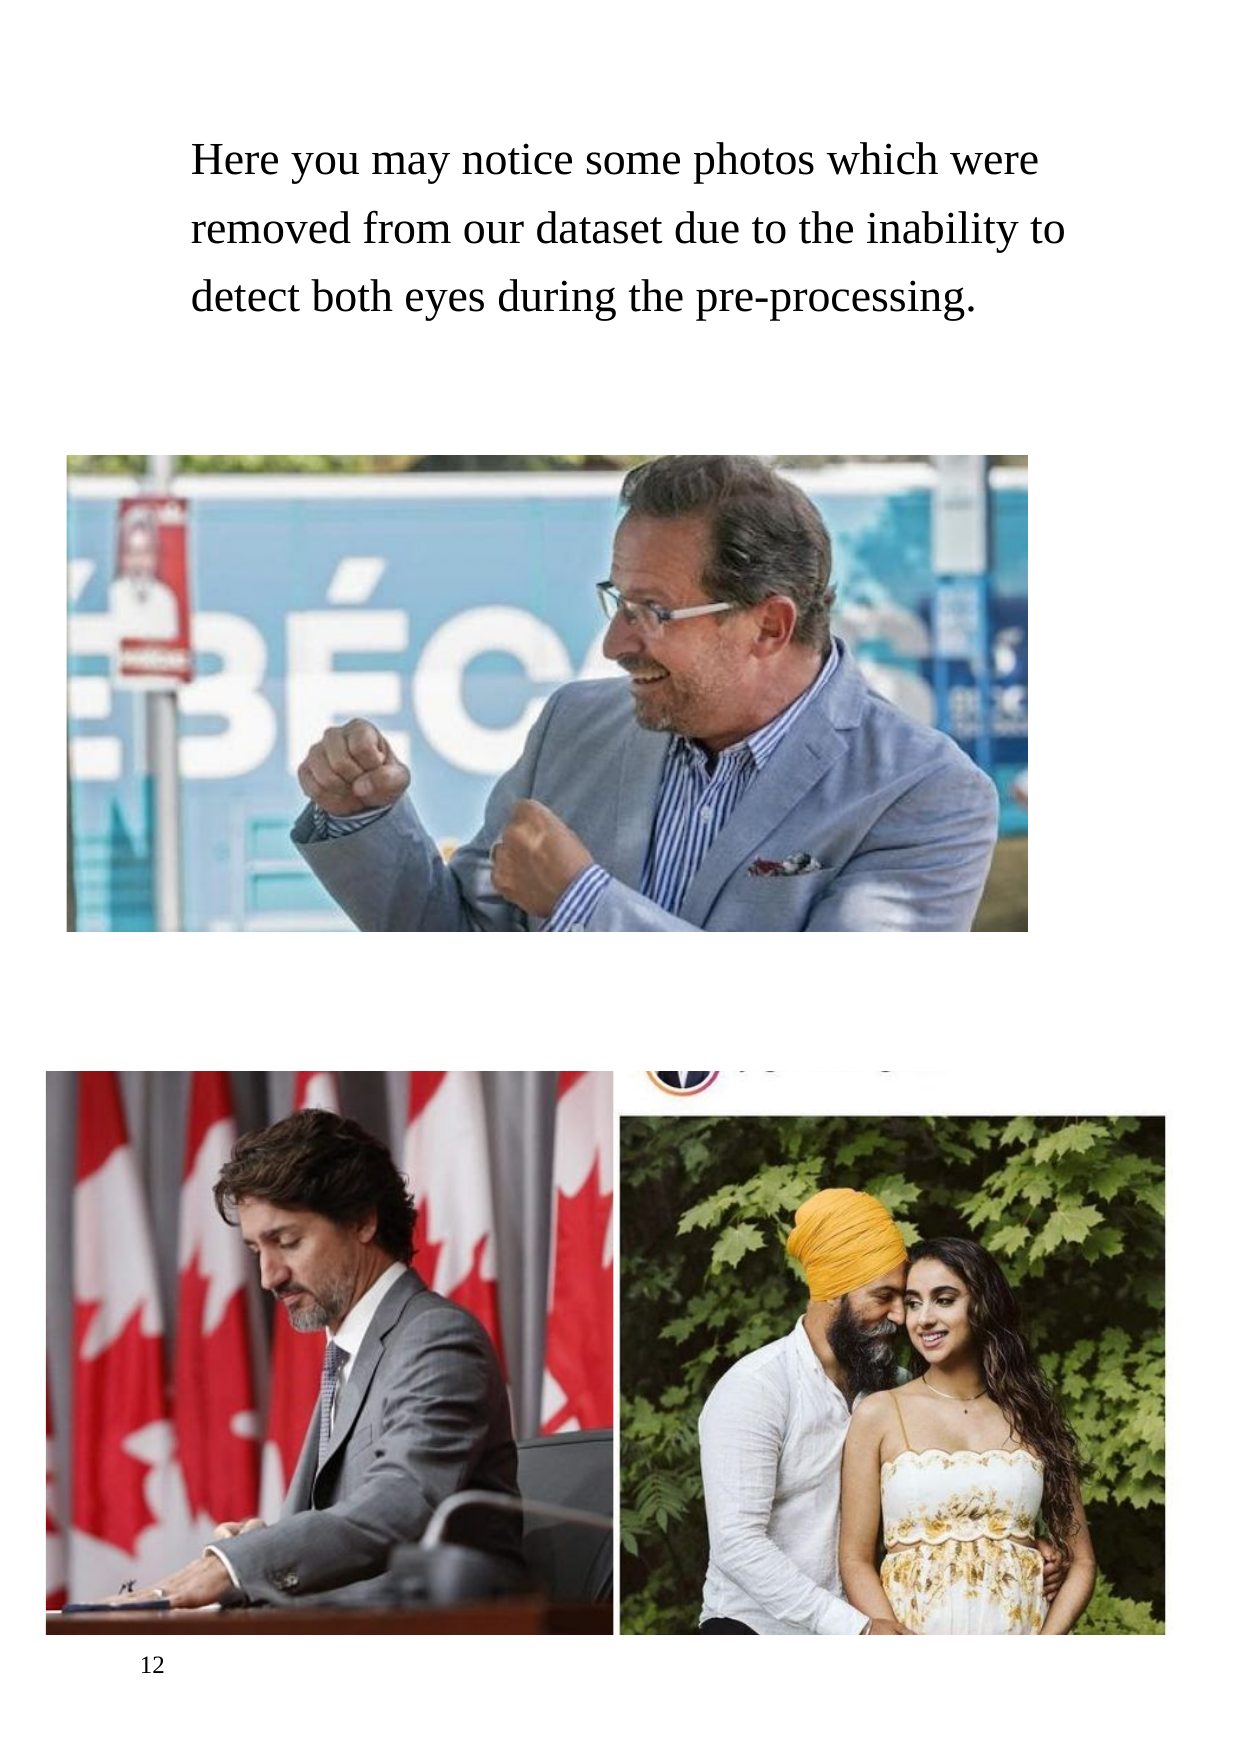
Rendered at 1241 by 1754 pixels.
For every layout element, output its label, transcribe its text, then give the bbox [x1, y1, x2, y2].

picture [66, 455, 1028, 932]
list Here you may notice some photos which were removed from our dataset due to the inability to detect both eyes during the pre-processing. [191, 132, 1101, 322]
picture [45, 1071, 614, 1635]
picture [615, 1071, 1183, 1635]
